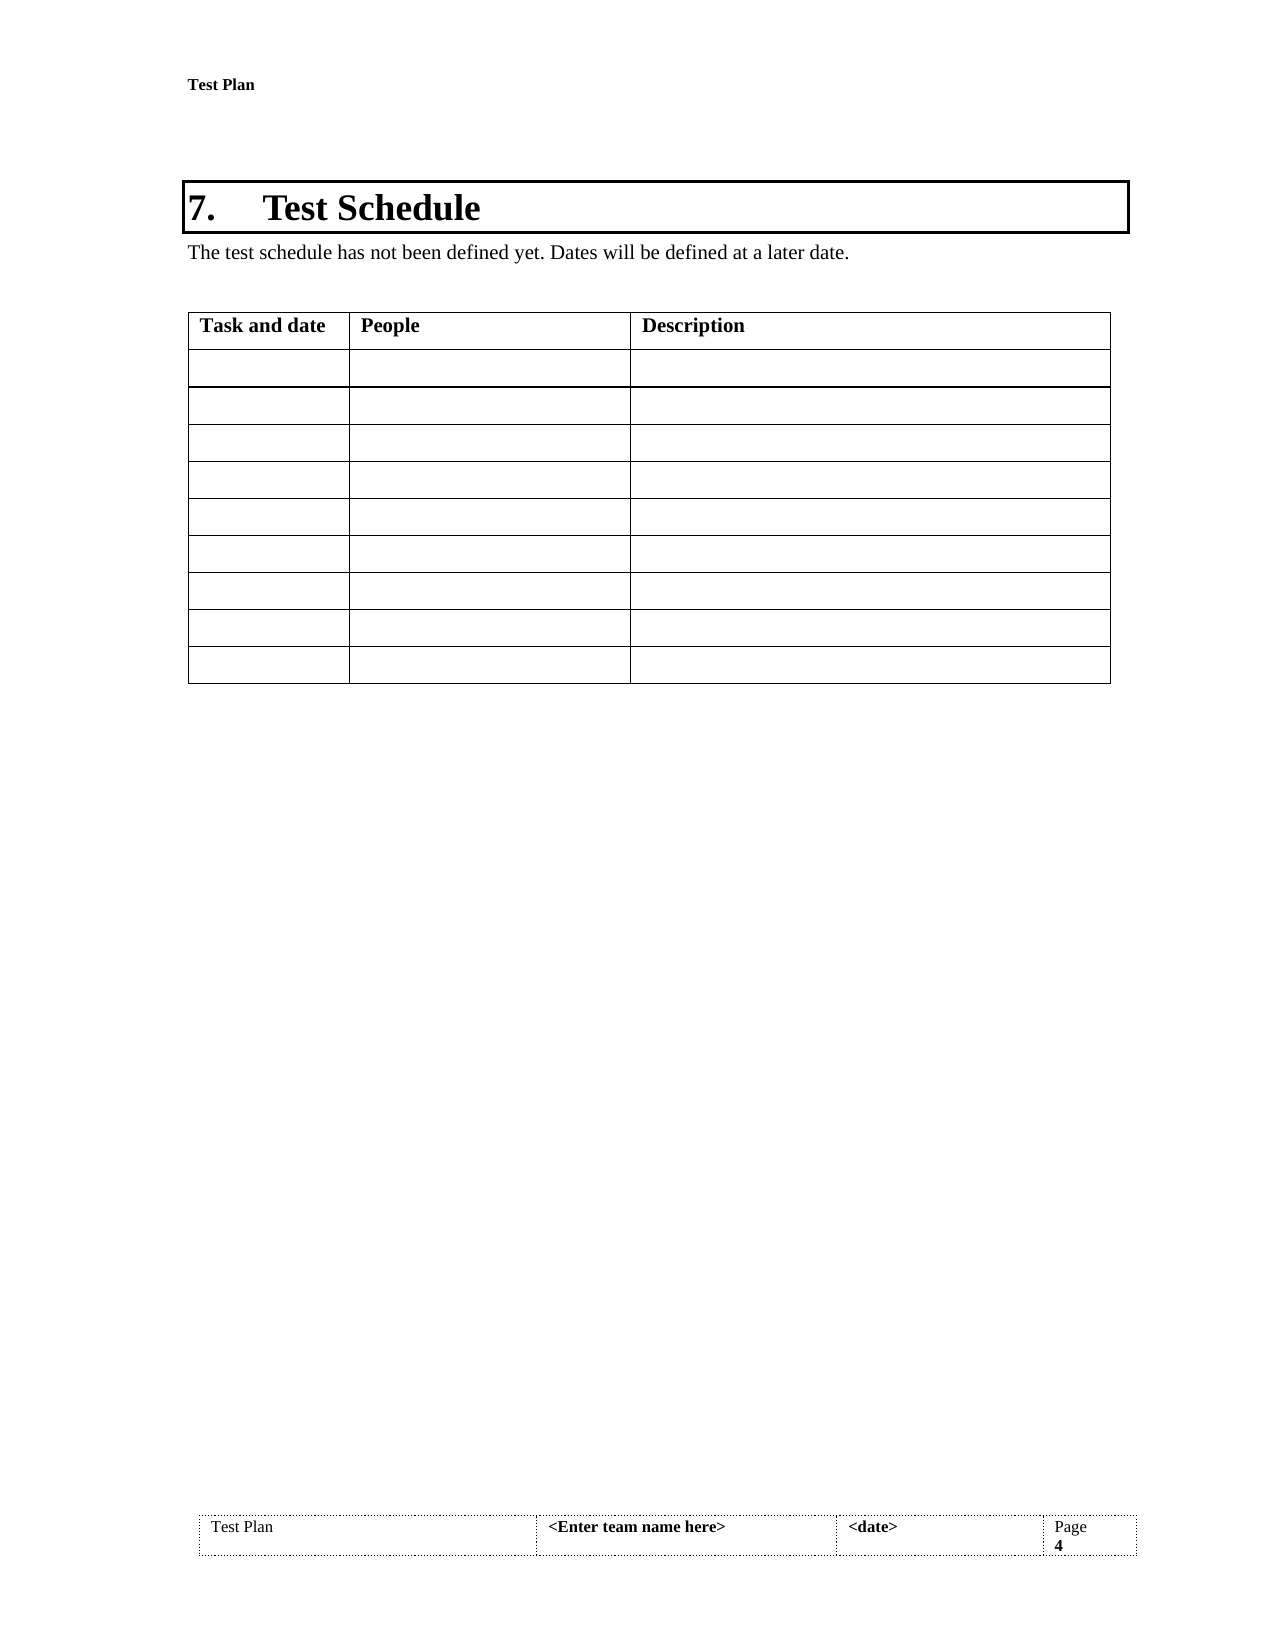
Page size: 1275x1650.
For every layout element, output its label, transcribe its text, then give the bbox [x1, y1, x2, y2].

table_cell [350, 573, 630, 609]
table_cell [631, 425, 1110, 461]
table_cell [189, 573, 349, 609]
table_cell [189, 425, 349, 461]
table_header Task and date [189, 313, 349, 349]
table_header People [350, 313, 630, 349]
table_cell [189, 610, 349, 646]
text The test schedule has not been defined yet. Dates will be defined at a later date. [187, 240, 1125, 264]
table_cell [350, 610, 630, 646]
table_cell [631, 462, 1110, 498]
table_cell [631, 573, 1110, 609]
table_cell [350, 499, 630, 535]
table_cell [350, 462, 630, 498]
table_cell [189, 647, 349, 683]
table_cell [350, 647, 630, 683]
subtitle Test Schedule [185, 183, 1127, 231]
table_header Description [631, 313, 1110, 349]
table_cell [631, 610, 1110, 646]
table_cell [189, 462, 349, 498]
table_cell [631, 350, 1110, 386]
table_cell [350, 388, 630, 423]
table_cell [350, 425, 630, 461]
table_cell [189, 499, 349, 535]
table_cell [350, 350, 630, 386]
table_cell [189, 388, 349, 423]
table_cell [350, 536, 630, 572]
table_cell [631, 647, 1110, 683]
table_cell [631, 388, 1110, 423]
table_cell [631, 499, 1110, 535]
table_cell [189, 350, 349, 386]
table_cell [631, 536, 1110, 572]
table_cell [189, 536, 349, 572]
